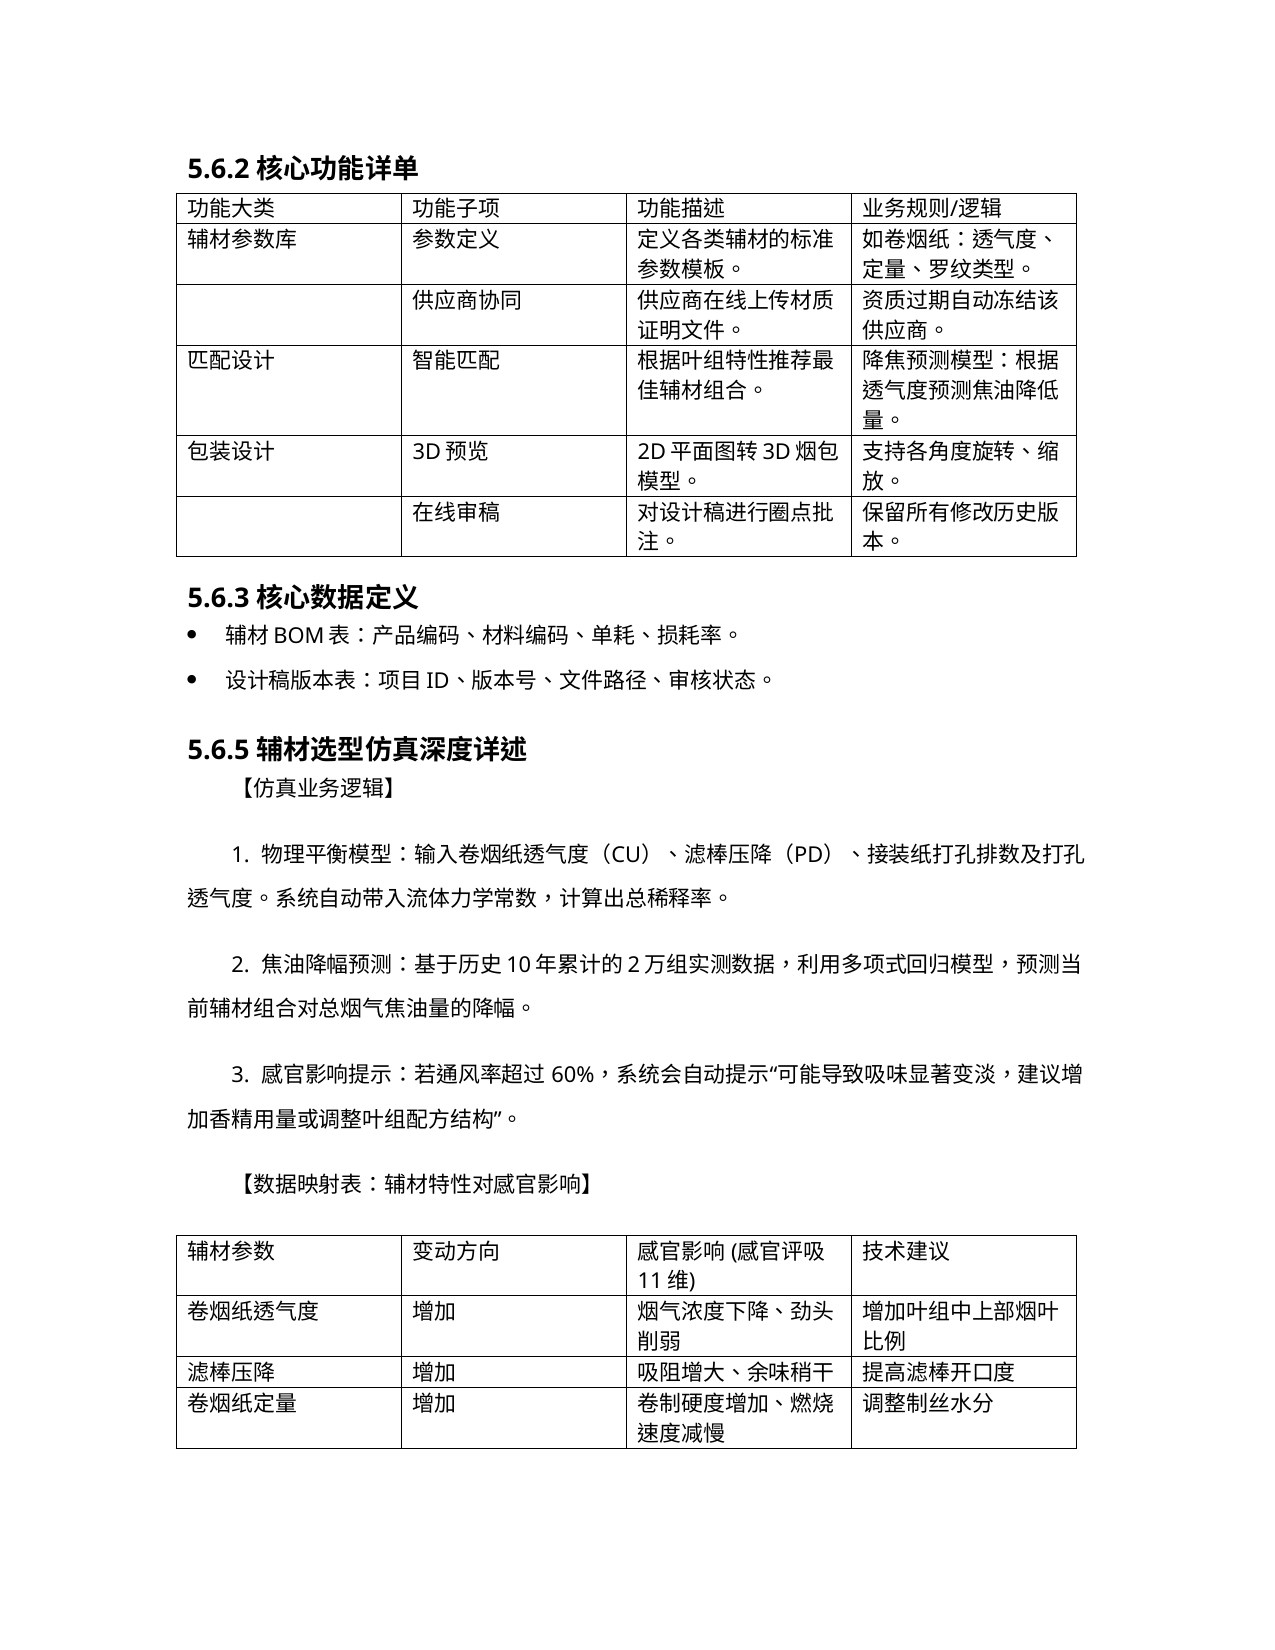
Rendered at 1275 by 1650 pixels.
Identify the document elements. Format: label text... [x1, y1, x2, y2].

table_cell 支持各角度旋转、缩放。 [852, 436, 1076, 496]
table_cell 在线审稿 [402, 497, 626, 556]
table_cell 3D预览 [402, 436, 626, 496]
text 2. 焦油降幅预测：基于历史10年累计的2万组实测数据，利用多项式回归模型，预测当前辅材组合对总烟气焦油量的降幅。 [187, 949, 1087, 1023]
table_cell 辅材参数库 [177, 224, 401, 284]
table_header 功能大类 [177, 194, 401, 223]
table_cell 增加叶组中上部烟叶比例 [852, 1296, 1076, 1356]
text 【数据映射表：辅材特性对感官影响】 [187, 1169, 1087, 1199]
table_cell 增加 [402, 1296, 626, 1356]
table_cell 参数定义 [402, 224, 626, 284]
list 辅材BOM表：产品编码、材料编码、单耗、损耗率。 [187, 620, 1087, 650]
table_cell 卷制硬度增加、燃烧速度减慢 [627, 1388, 851, 1447]
list 设计稿版本表：项目ID、版本号、文件路径、审核状态。 [187, 665, 1087, 695]
table_header 功能子项 [402, 194, 626, 223]
subtitle 5.6.3 核心数据定义 [187, 578, 1087, 615]
table_cell 如卷烟纸：透气度、定量、罗纹类型。 [852, 224, 1076, 284]
table_header 变动方向 [402, 1236, 626, 1295]
table_cell 根据叶组特性推荐最佳辅材组合。 [627, 346, 851, 435]
table_header 感官影响 (感官评吸11维) [627, 1236, 851, 1295]
table_cell 对设计稿进行圈点批注。 [627, 497, 851, 556]
table_cell 匹配设计 [177, 346, 401, 435]
table_cell 增加 [402, 1357, 626, 1387]
text 【仿真业务逻辑】 [187, 773, 1087, 803]
table_cell 卷烟纸定量 [177, 1388, 401, 1447]
table_header 业务规则/逻辑 [852, 194, 1076, 223]
subtitle 5.6.2 核心功能详单 [187, 150, 1087, 187]
table_cell 定义各类辅材的标准参数模板。 [627, 224, 851, 284]
table_cell [177, 497, 401, 556]
table_cell 智能匹配 [402, 346, 626, 435]
table_cell 供应商在线上传材质证明文件。 [627, 285, 851, 344]
table_cell 供应商协同 [402, 285, 626, 344]
table_cell 资质过期自动冻结该供应商。 [852, 285, 1076, 344]
table_cell 提高滤棒开口度 [852, 1357, 1076, 1387]
table_header 辅材参数 [177, 1236, 401, 1295]
table_cell 包装设计 [177, 436, 401, 496]
table_cell 卷烟纸透气度 [177, 1296, 401, 1356]
table_cell 调整制丝水分 [852, 1388, 1076, 1447]
table_cell 增加 [402, 1388, 626, 1447]
table_cell 吸阻增大、余味稍干 [627, 1357, 851, 1387]
table_cell 保留所有修改历史版本。 [852, 497, 1076, 556]
table_cell 滤棒压降 [177, 1357, 401, 1387]
table_cell 2D平面图转3D烟包模型。 [627, 436, 851, 496]
text 1. 物理平衡模型：输入卷烟纸透气度（CU）、滤棒压降（PD）、接装纸打孔排数及打孔透气度。系统自动带入流体力学常数，计算出总稀释率。 [187, 838, 1087, 913]
table_header 技术建议 [852, 1236, 1076, 1295]
table_cell [177, 285, 401, 344]
subtitle 5.6.5 辅材选型仿真深度详述 [187, 731, 1087, 767]
table_cell 降焦预测模型：根据透气度预测焦油降低量。 [852, 346, 1076, 435]
table_header 功能描述 [627, 194, 851, 223]
text 3. 感官影响提示：若通风率超过 60%，系统会自动提示“可能导致吸味显著变淡，建议增加香精用量或调整叶组配方结构”。 [187, 1059, 1087, 1133]
table_cell 烟气浓度下降、劲头削弱 [627, 1296, 851, 1356]
